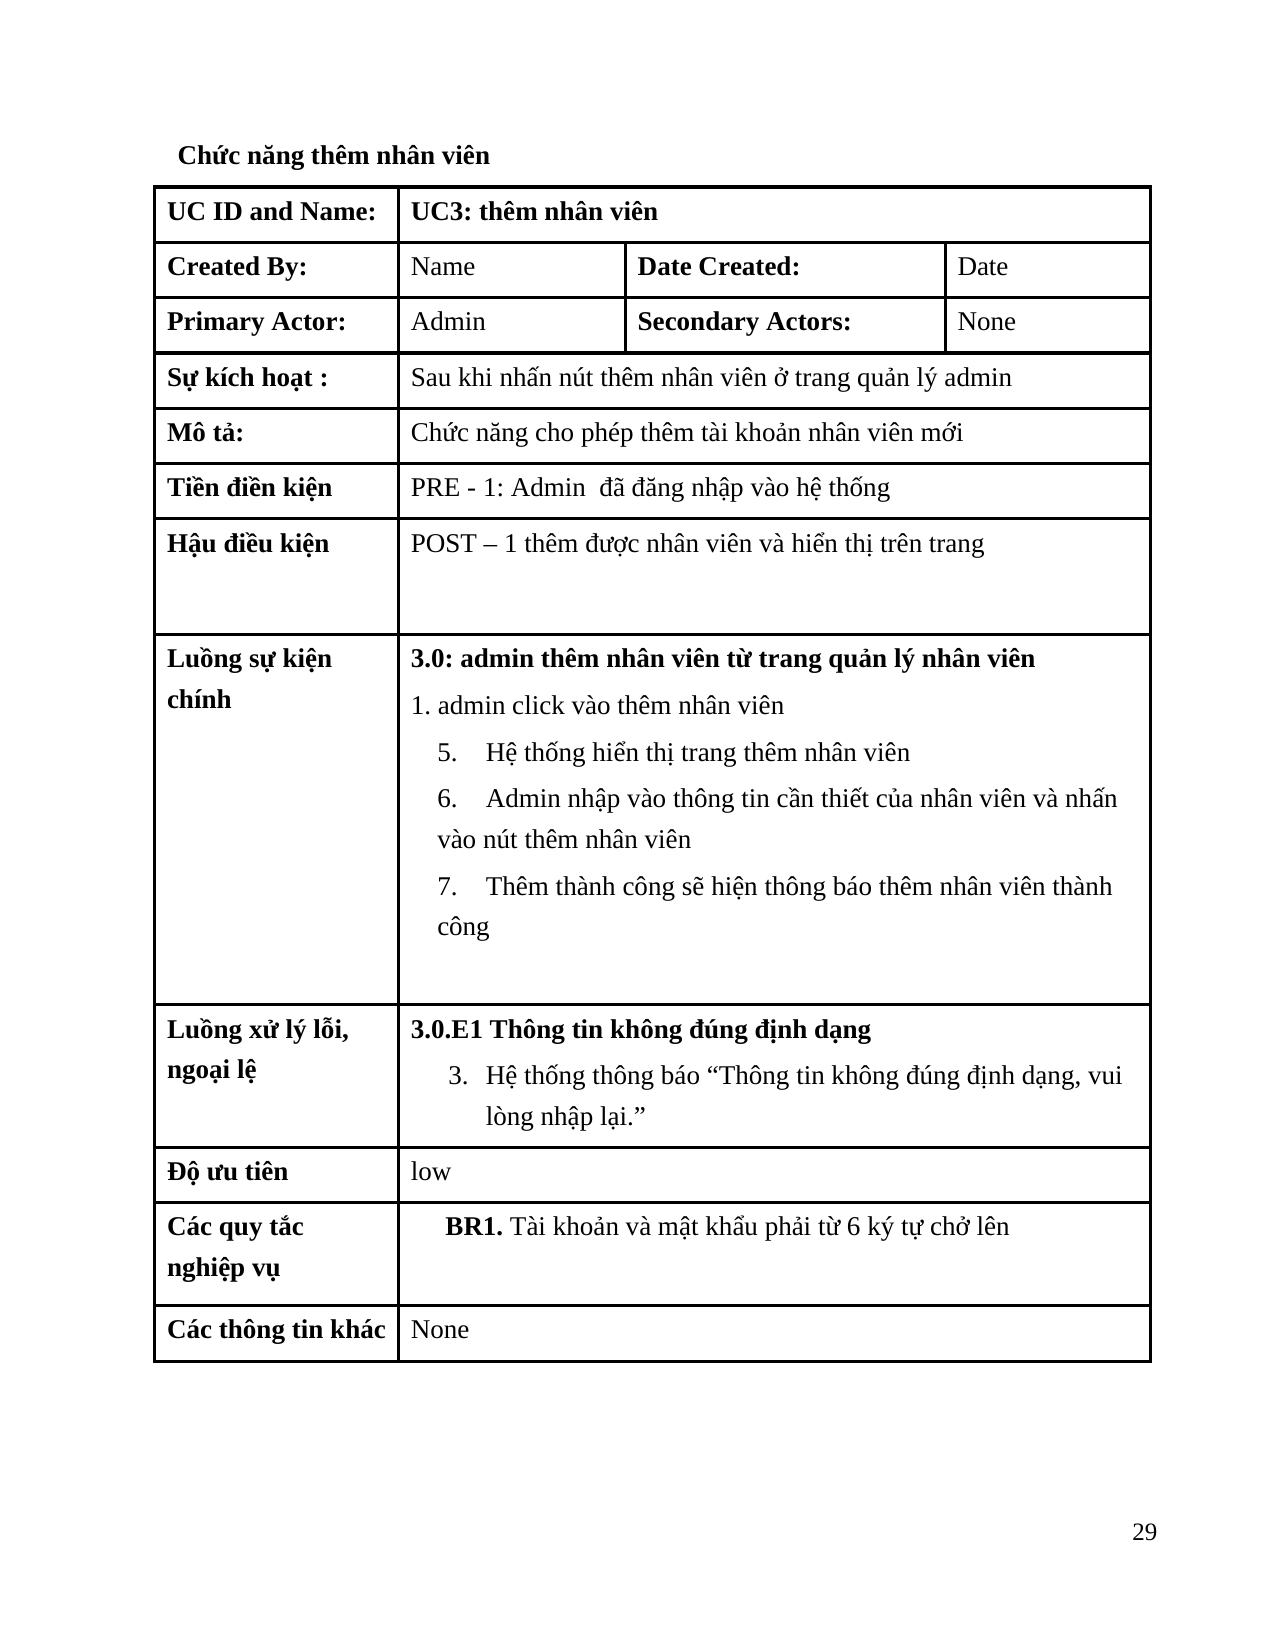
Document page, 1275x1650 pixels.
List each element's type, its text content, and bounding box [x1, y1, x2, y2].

table_cell Tiền điền kiện [156, 465, 397, 517]
table_header UC ID and Name: [156, 189, 397, 241]
table_cell Created By: [156, 244, 397, 296]
table_cell POST – 1 thêm được nhân viên và hiển thị trên trang [400, 520, 1149, 633]
table_cell Luồng sự kiện chính [156, 636, 397, 1003]
table_cell Độ ưu tiên [156, 1149, 397, 1201]
table_cell Primary Actor: [156, 299, 397, 351]
table_cell 3.0: admin thêm nhân viên từ trang quản lý nhân viên 1. admin click vào thêm nhân viên Hệ thống hiển thị trang thêm nhân viên Admin nhập vào thông tin cần thiết của nhân viên và nhấn vào nút thêm nhân viên Thêm thành công sẽ hiện thông báo thêm nhân viên thành công [400, 636, 1149, 1003]
table_cell Các quy tắc nghiệp vụ [156, 1204, 397, 1304]
table_cell Mô tả: [156, 410, 397, 462]
table_cell Các thông tin khác [156, 1307, 397, 1359]
table_header UC3: thêm nhân viên [400, 189, 1149, 241]
table_cell PRE - 1: Admin đã đăng nhập vào hệ thống [400, 465, 1149, 517]
table_cell 3.0.E1 Thông tin không đúng định dạng Hệ thống thông báo “Thông tin không đúng định dạng, vui lòng nhập lại.” [400, 1006, 1149, 1146]
table_cell Hậu điều kiện [156, 520, 397, 633]
table_cell Chức năng cho phép thêm tài khoản nhân viên mới [400, 410, 1149, 462]
table_cell Sau khi nhấn nút thêm nhân viên ở trang quản lý admin [400, 355, 1149, 407]
table_cell Secondary Actors: [627, 299, 944, 351]
table_cell None [400, 1307, 1149, 1359]
table_cell Sự kích hoạt : [156, 355, 397, 407]
table_cell low [400, 1149, 1149, 1201]
table_cell Luồng xử lý lỗi, ngoại lệ [156, 1006, 397, 1146]
table_cell Date Created: [627, 244, 944, 296]
table_cell Admin [400, 299, 624, 351]
table_cell  BR1. Tài khoản và mật khẩu phải từ 6 ký tự chở lên [400, 1204, 1149, 1304]
table_cell Date [947, 244, 1149, 296]
text Chức năng thêm nhân viên [177, 139, 1157, 170]
table_cell None [947, 299, 1149, 351]
table_cell Name [400, 244, 624, 296]
